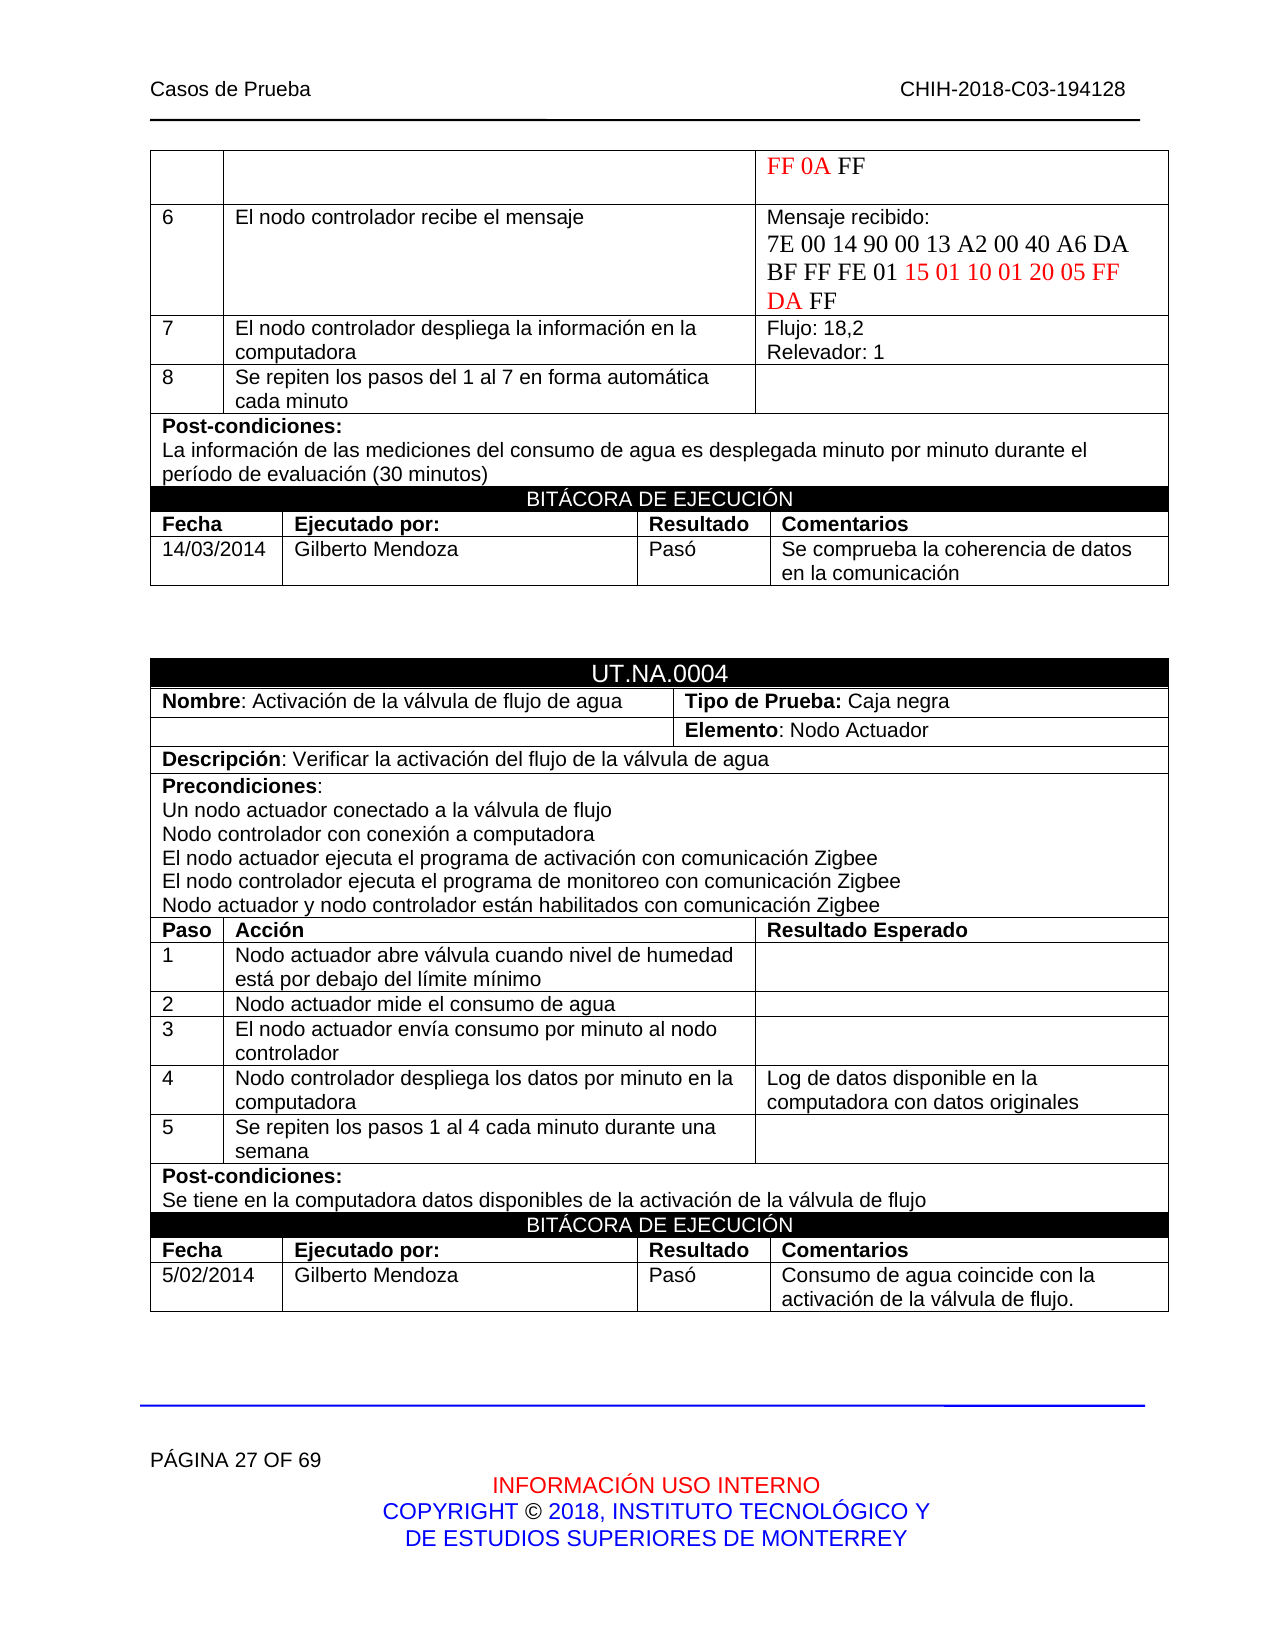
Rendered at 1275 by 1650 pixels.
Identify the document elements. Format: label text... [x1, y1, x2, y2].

table_cell El nodo controlador despliega la información en la computadora [224, 316, 755, 364]
table_cell 7 [151, 316, 223, 364]
table_cell Se repiten los pasos del 1 al 7 en forma automática cada minuto [224, 365, 755, 413]
table_cell Comentarios [771, 512, 1168, 536]
table_cell [756, 1115, 1168, 1163]
table_cell Tipo de Prueba: Caja negra [674, 689, 1168, 717]
table_cell Post-condiciones: La información de las mediciones del consumo de agua es desplegada minuto por minuto durante el período de evaluación (30 minutos) [151, 414, 1168, 486]
table_cell Nodo actuador mide el consumo de agua [224, 992, 755, 1016]
table_cell Gilberto Mendoza [283, 537, 637, 585]
table_cell Se repiten los pasos 1 al 4 cada minuto durante una semana [224, 1115, 755, 1163]
table_cell Se comprueba la coherencia de datos en la comunicación [771, 537, 1168, 585]
table_cell 5/02/2014 [151, 1263, 282, 1311]
table_cell [151, 718, 673, 746]
table_cell Gilberto Mendoza [283, 1263, 637, 1311]
table_cell Fecha [151, 1238, 282, 1262]
table_cell Resultado Esperado [756, 918, 1168, 942]
table_cell 8 [151, 365, 223, 413]
table_cell Post-condiciones: Se tiene en la computadora datos disponibles de la activación de la válvula de flujo [151, 1164, 1168, 1212]
table_cell Elemento: Nodo Actuador [674, 718, 1168, 746]
table_cell Mensaje recibido: 7E 00 14 90 00 13 A2 00 40 A6 DA BF FF FE 01 15 01 10 01 20 05 FF DA FF [756, 205, 1168, 315]
table_cell BITÁCORA DE EJECUCIÓN [151, 1213, 1168, 1237]
table_cell 1 [151, 943, 223, 991]
table_cell Resultado [638, 1238, 770, 1262]
table_cell Nodo actuador abre válvula cuando nivel de humedad está por debajo del límite mínimo [224, 943, 755, 991]
table_cell 2 [151, 992, 223, 1016]
table_cell Pasó [638, 537, 770, 585]
table_cell Ejecutado por: [283, 1238, 637, 1262]
table_cell [756, 992, 1168, 1016]
table_cell Consumo de agua coincide con la activación de la válvula de flujo. [771, 1263, 1168, 1311]
table_cell [756, 1017, 1168, 1065]
table_cell Nodo controlador despliega los datos por minuto en la computadora [224, 1066, 755, 1114]
table_cell BITÁCORA DE EJECUCIÓN [151, 487, 1168, 511]
table_cell [756, 365, 1168, 413]
table_cell Pasó [638, 1263, 770, 1311]
table_cell Comentarios [771, 1238, 1168, 1262]
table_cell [756, 151, 1168, 204]
table_cell 14/03/2014 [151, 537, 282, 585]
table_header UT.NA.0004 [151, 659, 1168, 687]
table_cell [756, 943, 1168, 991]
table_cell Descripción: Verificar la activación del flujo de la válvula de agua [151, 747, 1168, 772]
table_cell Paso [151, 918, 223, 942]
table_cell 3 [151, 1017, 223, 1065]
table_cell Acción [224, 918, 755, 942]
table_cell 5 [151, 151, 223, 204]
table_cell Precondiciones: Un nodo actuador conectado a la válvula de flujo Nodo controlador con conexión a computadora El nodo actuador ejecuta el programa de activación con comunicación Zigbee El nodo controlador ejecuta el programa de monitoreo con comunicación Zigbee Nodo actuador y nodo controlador están habilitados con comunicación Zigbee [151, 774, 1168, 917]
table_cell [224, 151, 755, 204]
table_cell Nombre: Activación de la válvula de flujo de agua [151, 689, 673, 717]
table_cell Fecha [151, 512, 282, 536]
table_cell Log de datos disponible en la computadora con datos originales [756, 1066, 1168, 1114]
table_cell 5 [151, 1115, 223, 1163]
table_cell Flujo: 18,2 Relevador: 1 [756, 316, 1168, 364]
table_cell Ejecutado por: [283, 512, 637, 536]
table_cell 6 [151, 205, 223, 315]
table_cell Resultado [638, 512, 770, 536]
table_cell El nodo actuador envía consumo por minuto al nodo controlador [224, 1017, 755, 1065]
table_cell El nodo controlador recibe el mensaje [224, 205, 755, 315]
table_cell 4 [151, 1066, 223, 1114]
